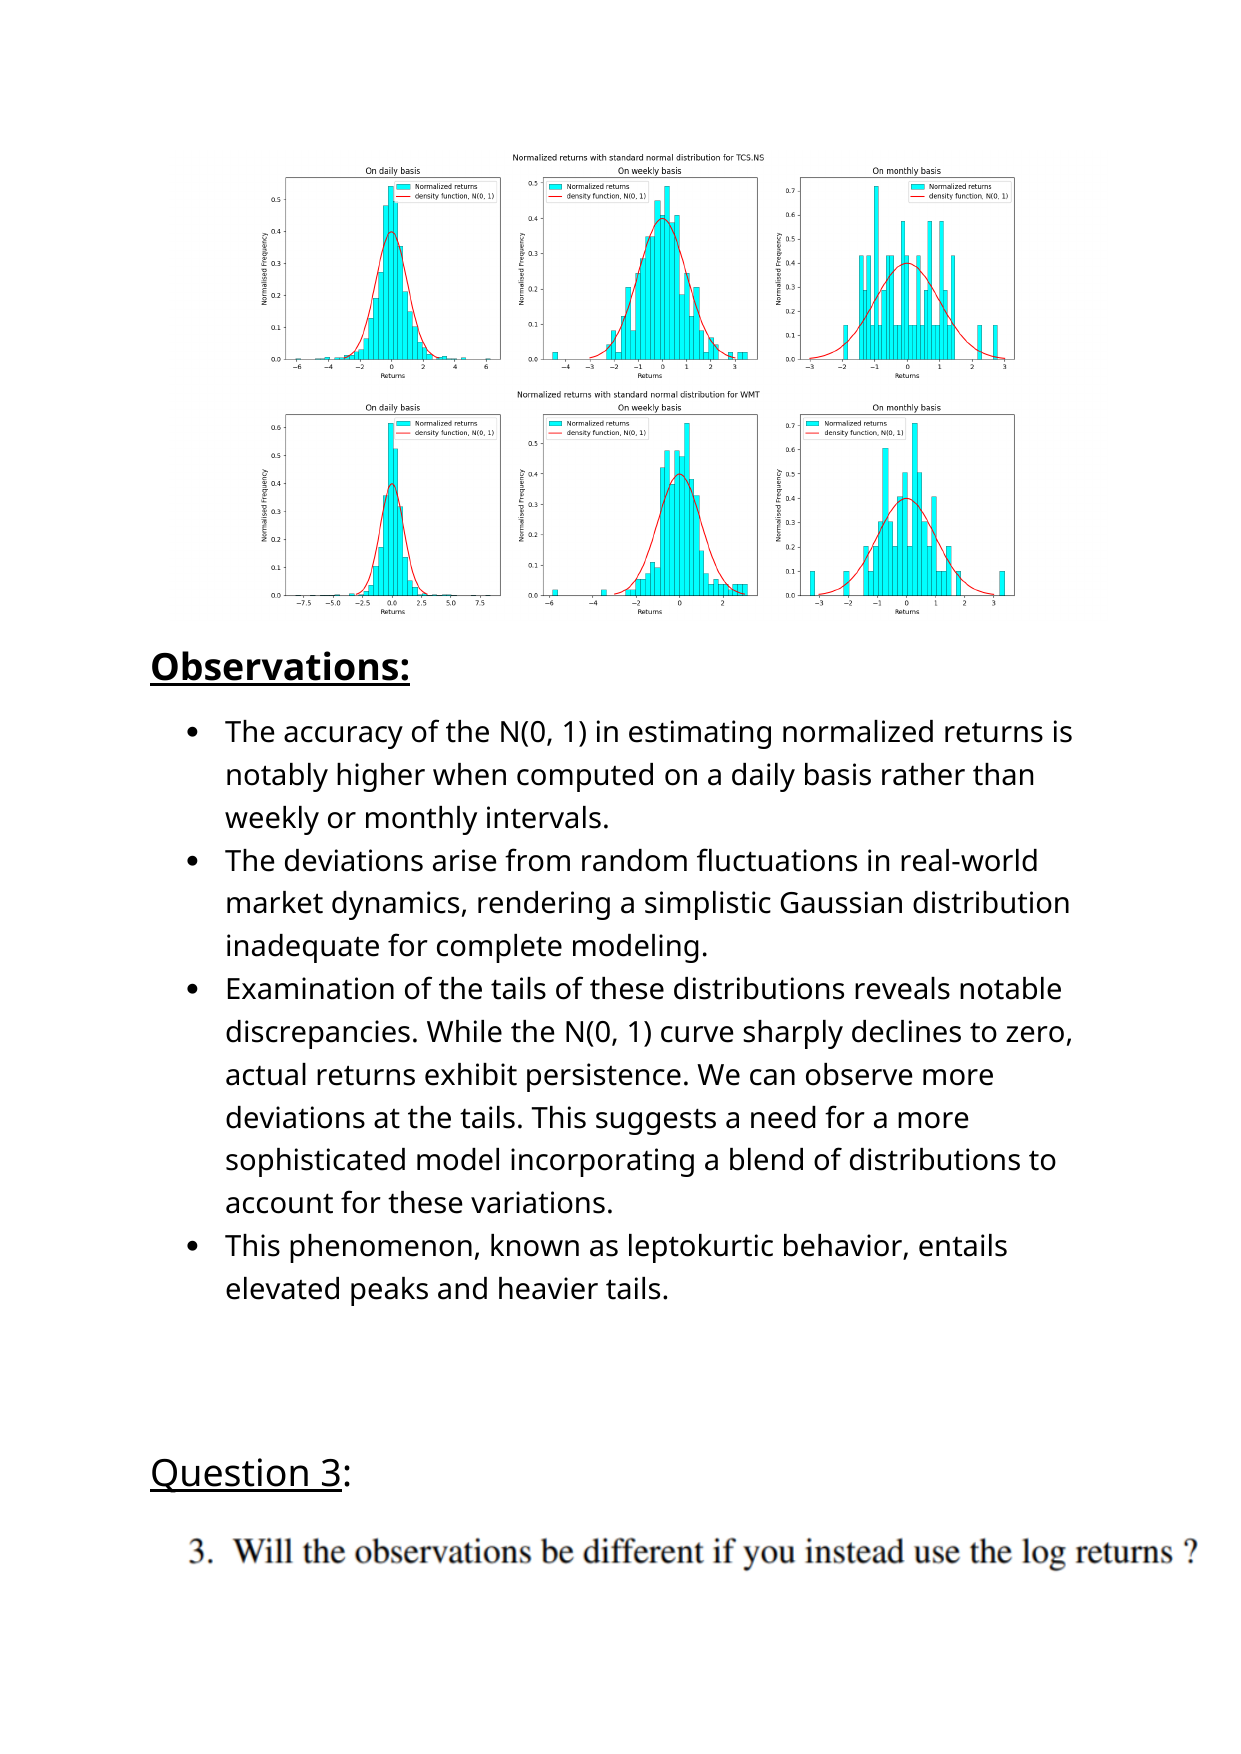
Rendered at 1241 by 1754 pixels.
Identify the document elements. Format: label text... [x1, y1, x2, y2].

list Examination of the tails of these distributions reveals notable discrepancies. While the N(0, 1) curve sharply declines to zero, actual returns exhibit persistence. We can observe more deviations at the tails. This suggests a need for a more sophisticated model incorporating a blend of distributions to account for these variations. [187, 968, 1090, 1222]
text Observations: [150, 640, 1090, 691]
list The accuracy of the N(0, 1) in estimating normalized returns is notably higher when computed on a daily basis rather than weekly or monthly intervals. [187, 712, 1090, 837]
text Question 3: [150, 1446, 1090, 1497]
list This phenomenon, known as leptokurtic behavior, entails elevated peaks and heavier tails. [187, 1225, 1090, 1308]
list The deviations arise from random fluctuations in real-world market dynamics, rendering a simplistic Gaussian distribution inadequate for complete modeling. [187, 840, 1090, 965]
